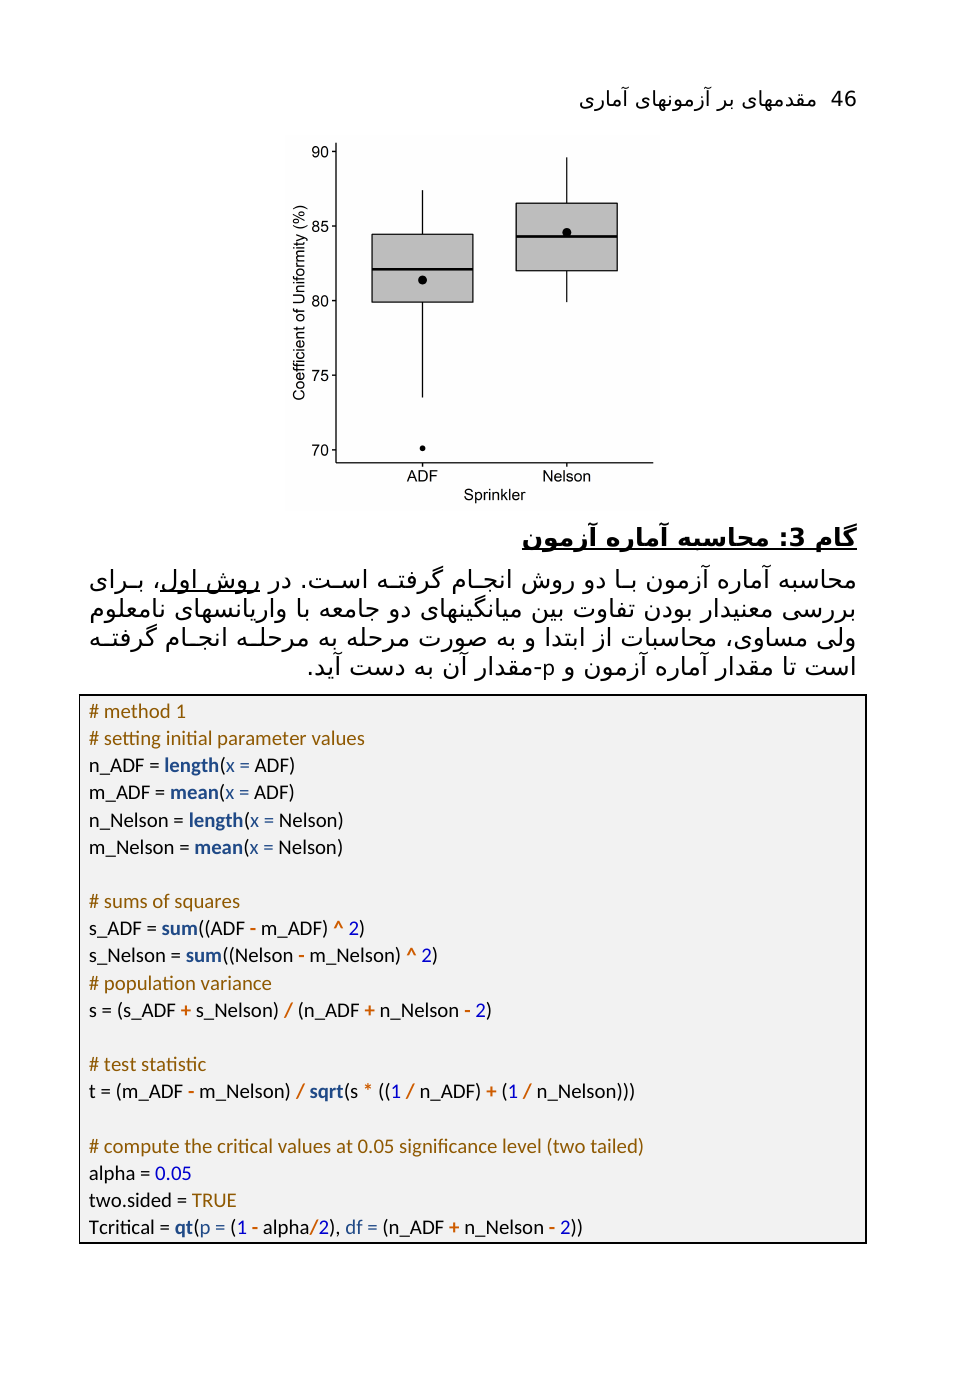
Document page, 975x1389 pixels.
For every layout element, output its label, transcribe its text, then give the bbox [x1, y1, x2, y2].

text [80, 696, 865, 1242]
text گام 3: محاسبه آماره آزمون [89, 523, 857, 552]
text محاسبه آماره آزمون با دو روش انجام گرفته است. در روش اول، برای بررسی معنی‏دار بودن تفاوت بین میانگین‏های دو جامعه با واریانس‏های نامعلوم ولی مساوی، محاسبات از ابتدا و به صورت مرحله به مرحله انجام گرفته است تا مقدار آماره آزمون و p-مقدار آن به دست آید. [89, 565, 857, 682]
picture [285, 135, 661, 511]
